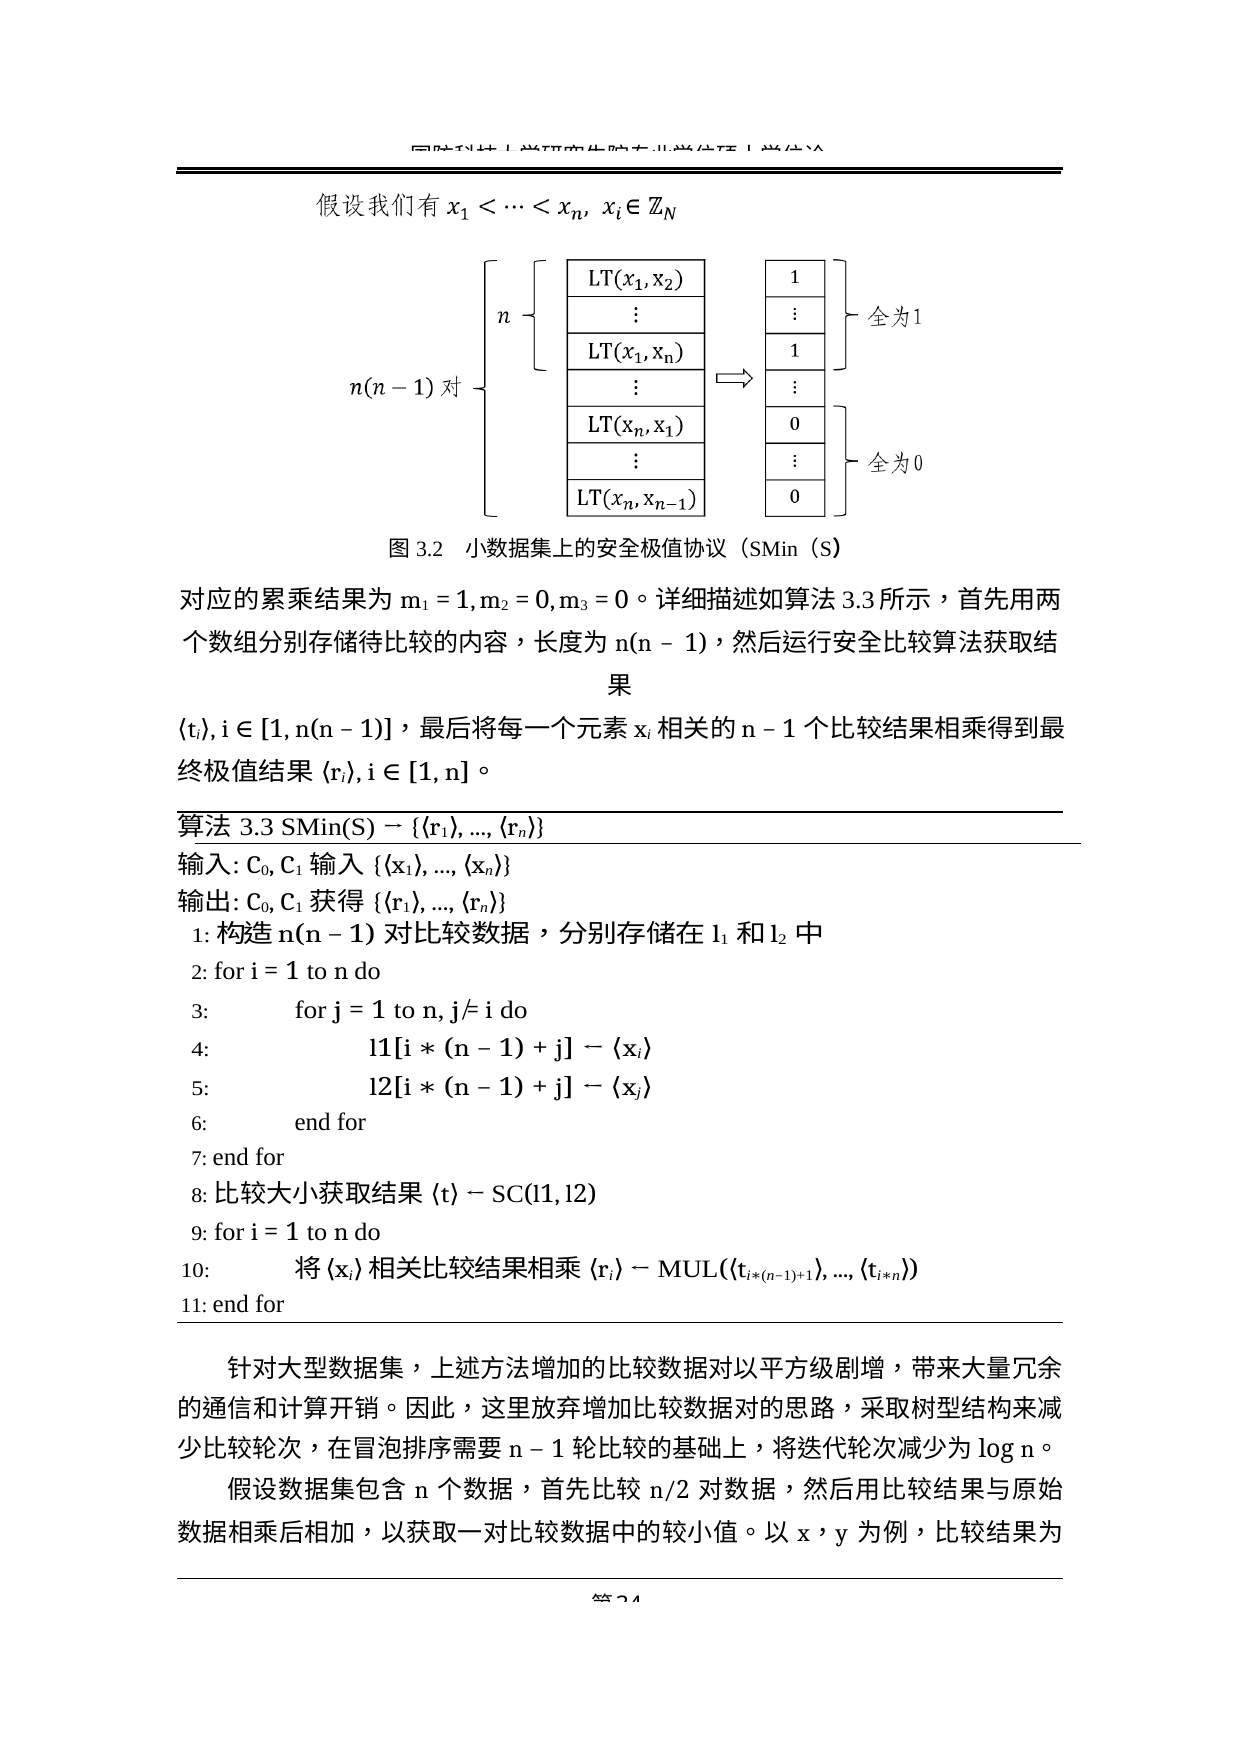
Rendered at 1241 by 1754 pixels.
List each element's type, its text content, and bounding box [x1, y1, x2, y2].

text 算法 3.3 SMin(S) → {⟨r1⟩, ..., ⟨rn⟩} [177, 808, 1094, 842]
text ⟨ti⟩, i ∈ [1, n(n − 1)]，最后将每一个元素xi 相关的n − 1 个比较结果相乘得到最终极值结果 ⟨ri⟩, i ∈ [1, n]。 [177, 710, 1068, 787]
text 输出: C0, C1 获得 {⟨r1⟩, ..., ⟨rn⟩} [177, 881, 1094, 917]
text 4: l1[i ∗ (n − 1) + j] ← ⟨xi⟩ [191, 1030, 1094, 1064]
text 2: for i = 1 to n do [191, 953, 1094, 987]
text 3: for j = 1 to n, j ̸= i do [191, 991, 1094, 1025]
text 8: 比较大小获取结果 ⟨t⟩ ← SC(l1, l2) [191, 1176, 1094, 1209]
text 针对大型数据集，上述方法增加的比较数据对以平方级剧增，带来大量冗余的通信和计算开销。因此，这里放弃增加比较数据对的思路，采取树型结构来减少比较轮次，在冒泡排序需要 n − 1 轮比较的基础上，将迭代轮次减少为 log n。 [177, 1351, 1063, 1464]
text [177, 1472, 1063, 1549]
text 11: end for [181, 1289, 1094, 1318]
picture [300, 180, 937, 520]
text 输入: C0, C1 输入 {⟨x1⟩, ..., ⟨xn⟩} [177, 844, 1094, 881]
text 5: l2[i ∗ (n − 1) + j] ← ⟨xj⟩ [191, 1068, 1094, 1102]
text 1: 构造 n(n − 1) 对比较数据，分别存储在 l1 和 l2 中 [191, 917, 1094, 949]
text 10: 将 ⟨xi⟩ 相关比较结果相乘 ⟨ri⟩ ← MUL(⟨ti∗(n−1)+1⟩, ..., ⟨ti∗n⟩) [181, 1251, 1094, 1285]
text 6: end for [191, 1107, 1094, 1136]
text 9: for i = 1 to n do [191, 1214, 1094, 1248]
text 7: end for [191, 1142, 1094, 1171]
text 图 3.2 小数据集上的安全极值协议（SMin（S） [152, 533, 1090, 563]
text 对应的累乘结果为m1 = 1, m2 = 0, m3 = 0。详细描述如算法3.3所示，首先用两个数组分别存储待比较的内容，长度为 n(n − 1)，然后运行安全比较算法获取结果 [174, 581, 1066, 701]
